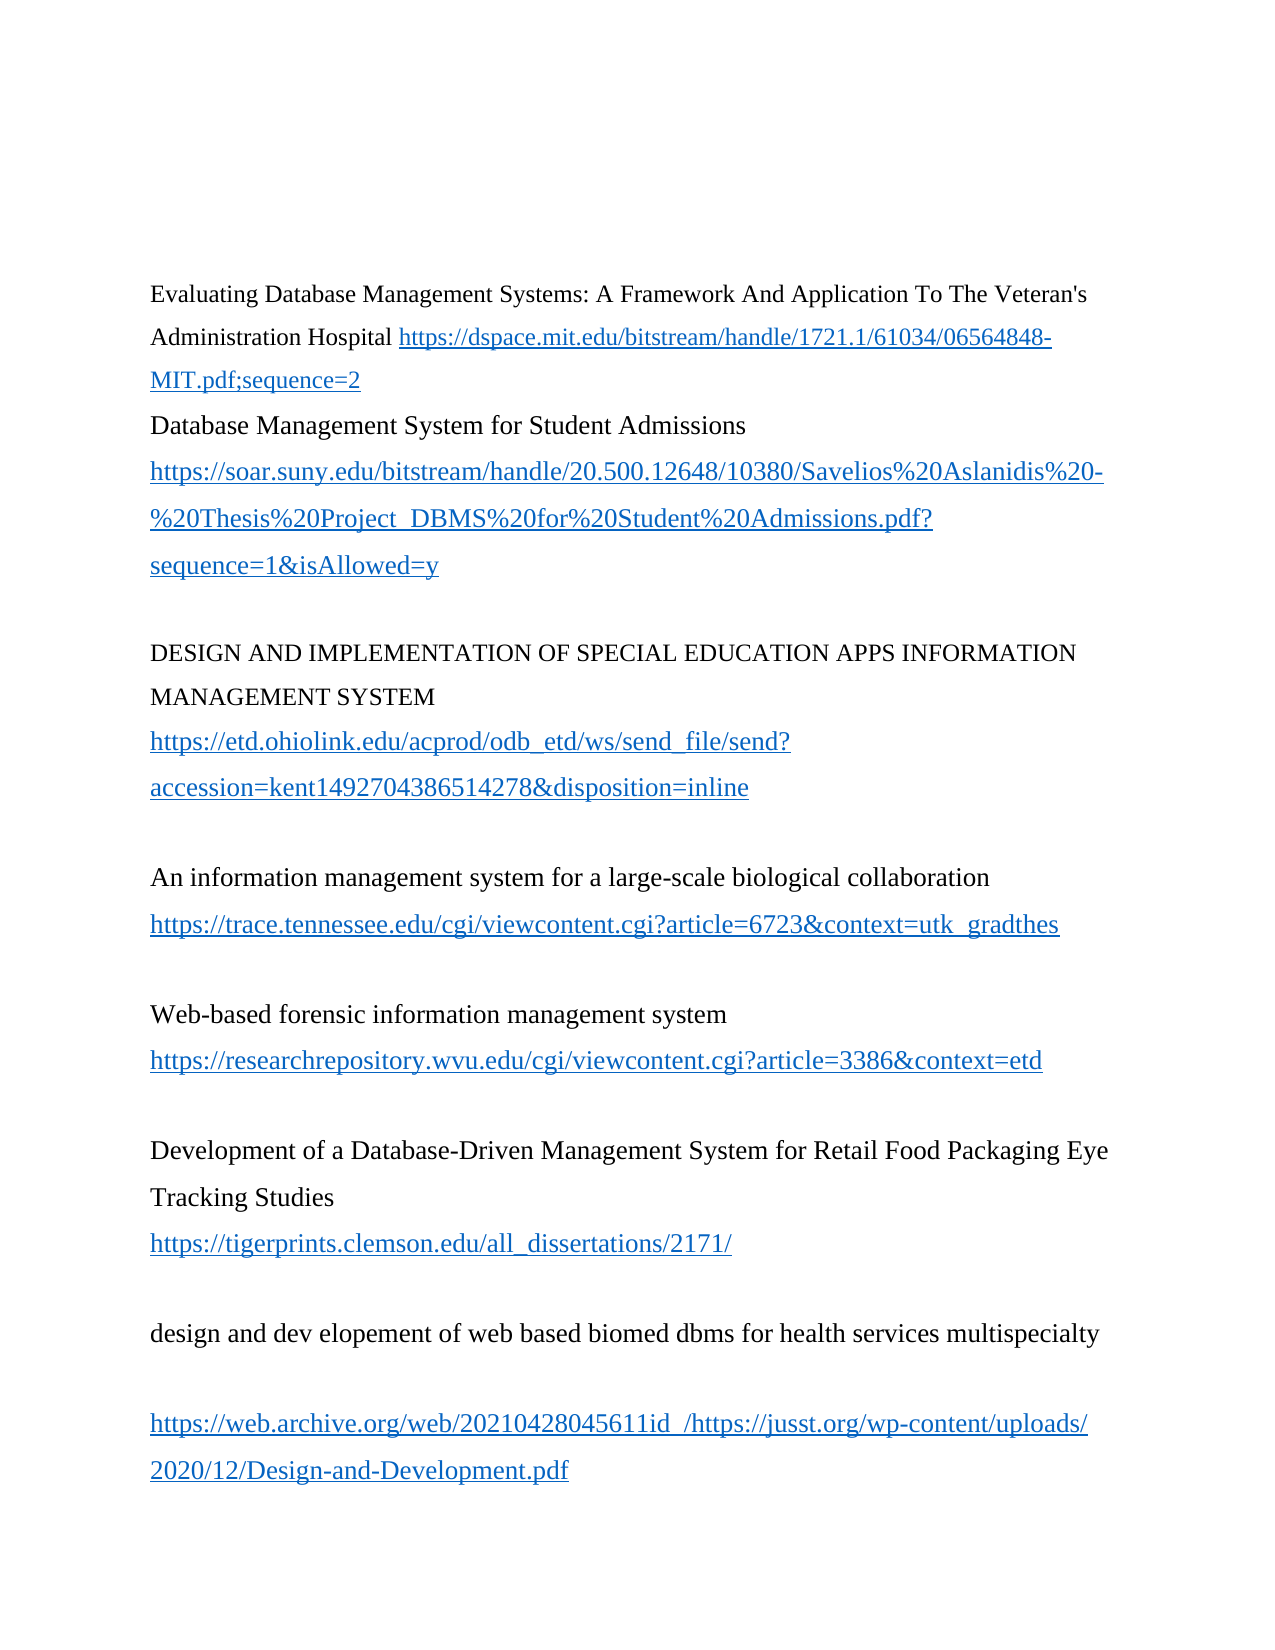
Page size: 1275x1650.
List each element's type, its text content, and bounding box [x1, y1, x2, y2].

text https://web.archive.org/web/20210428045611id_/https://jusst.org/wp-content/uploads/2020/12/Design-and-Development.pdf [150, 1407, 1125, 1485]
text https://etd.ohiolink.edu/acprod/odb_etd/ws/send_file/send?accession=kent1492704386514278&disposition=inline [150, 725, 1125, 803]
text https://trace.tennessee.edu/cgi/viewcontent.cgi?article=6723&context=utk_gradthes [150, 908, 1125, 939]
text design and dev elopement of web based biomed dbms for health services multispecialty [150, 1317, 1125, 1348]
text An information management system for a large-scale biological collaboration [150, 861, 1125, 892]
text Database Management System for Student Admissions https://soar.suny.edu/bitstream/handle/20.500.12648/10380/Savelios%20Aslanidis%20-%20Thesis%20Project_DBMS%20for%20Student%20Admissions.pdf?sequence=1&isAllowed=y [150, 409, 1125, 580]
text DESIGN AND IMPLEMENTATION OF SPECIAL EDUCATION APPS INFORMATION MANAGEMENT SYSTEM [150, 638, 1125, 710]
text Development of a Database-Driven Management System for Retail Food Packaging Eye Tracking Studies [150, 1134, 1125, 1212]
text Evaluating Database Management Systems: A Framework And Application To The Veteran's Administration Hospital https://dspace.mit.edu/bitstream/handle/1721.1/61034/06564848-MIT.pdf;sequence=2 [150, 279, 1125, 394]
text https://researchrepository.wvu.edu/cgi/viewcontent.cgi?article=3386&context=etd [150, 1044, 1125, 1076]
text https://tigerprints.clemson.edu/all_dissertations/2171/ [150, 1227, 1125, 1259]
text Web-based forensic information management system [150, 998, 1125, 1029]
